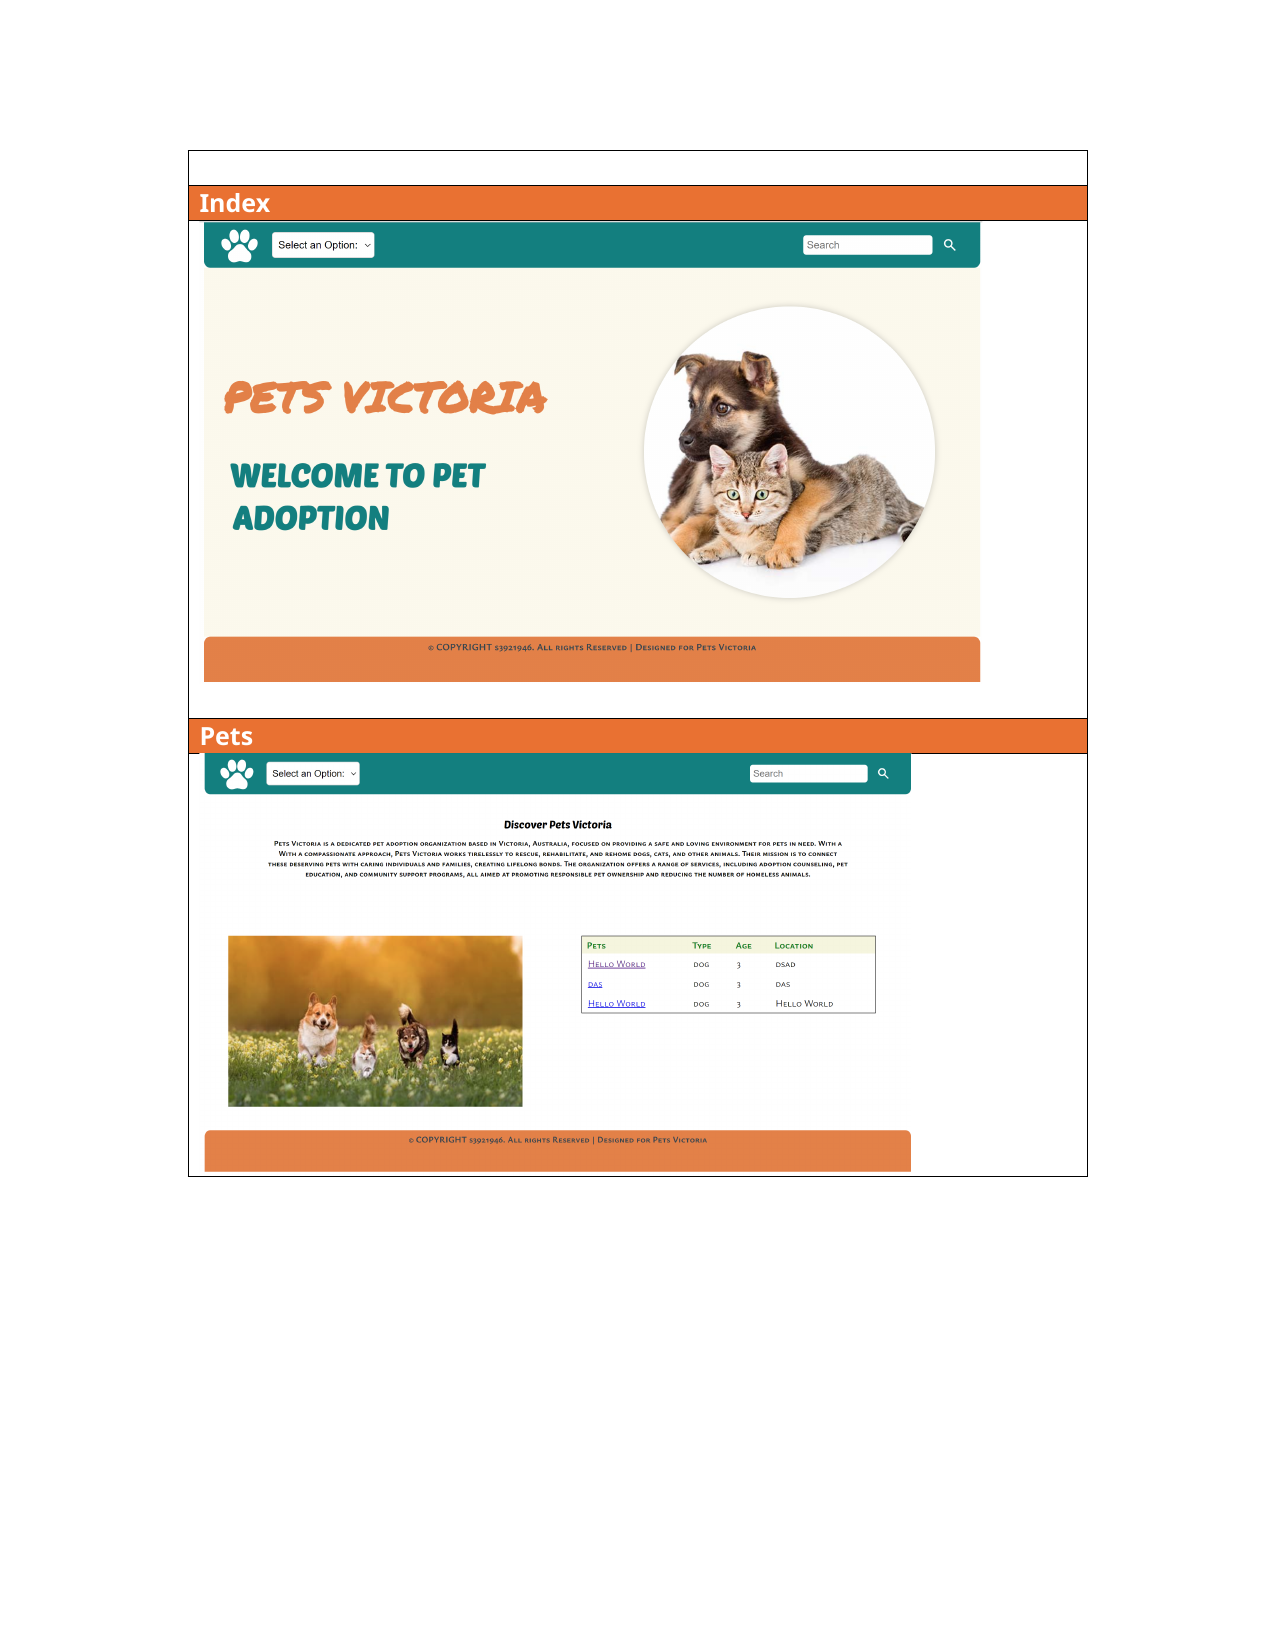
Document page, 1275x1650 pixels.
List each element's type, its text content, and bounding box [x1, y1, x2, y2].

table_cell [189, 754, 199, 1176]
table_cell [912, 754, 1087, 1176]
table_cell [189, 151, 1087, 185]
table_cell [189, 221, 1087, 718]
picture [199, 753, 912, 1176]
table_cell Pets [189, 719, 1087, 753]
table_cell Index [189, 186, 1087, 220]
picture [199, 221, 983, 684]
